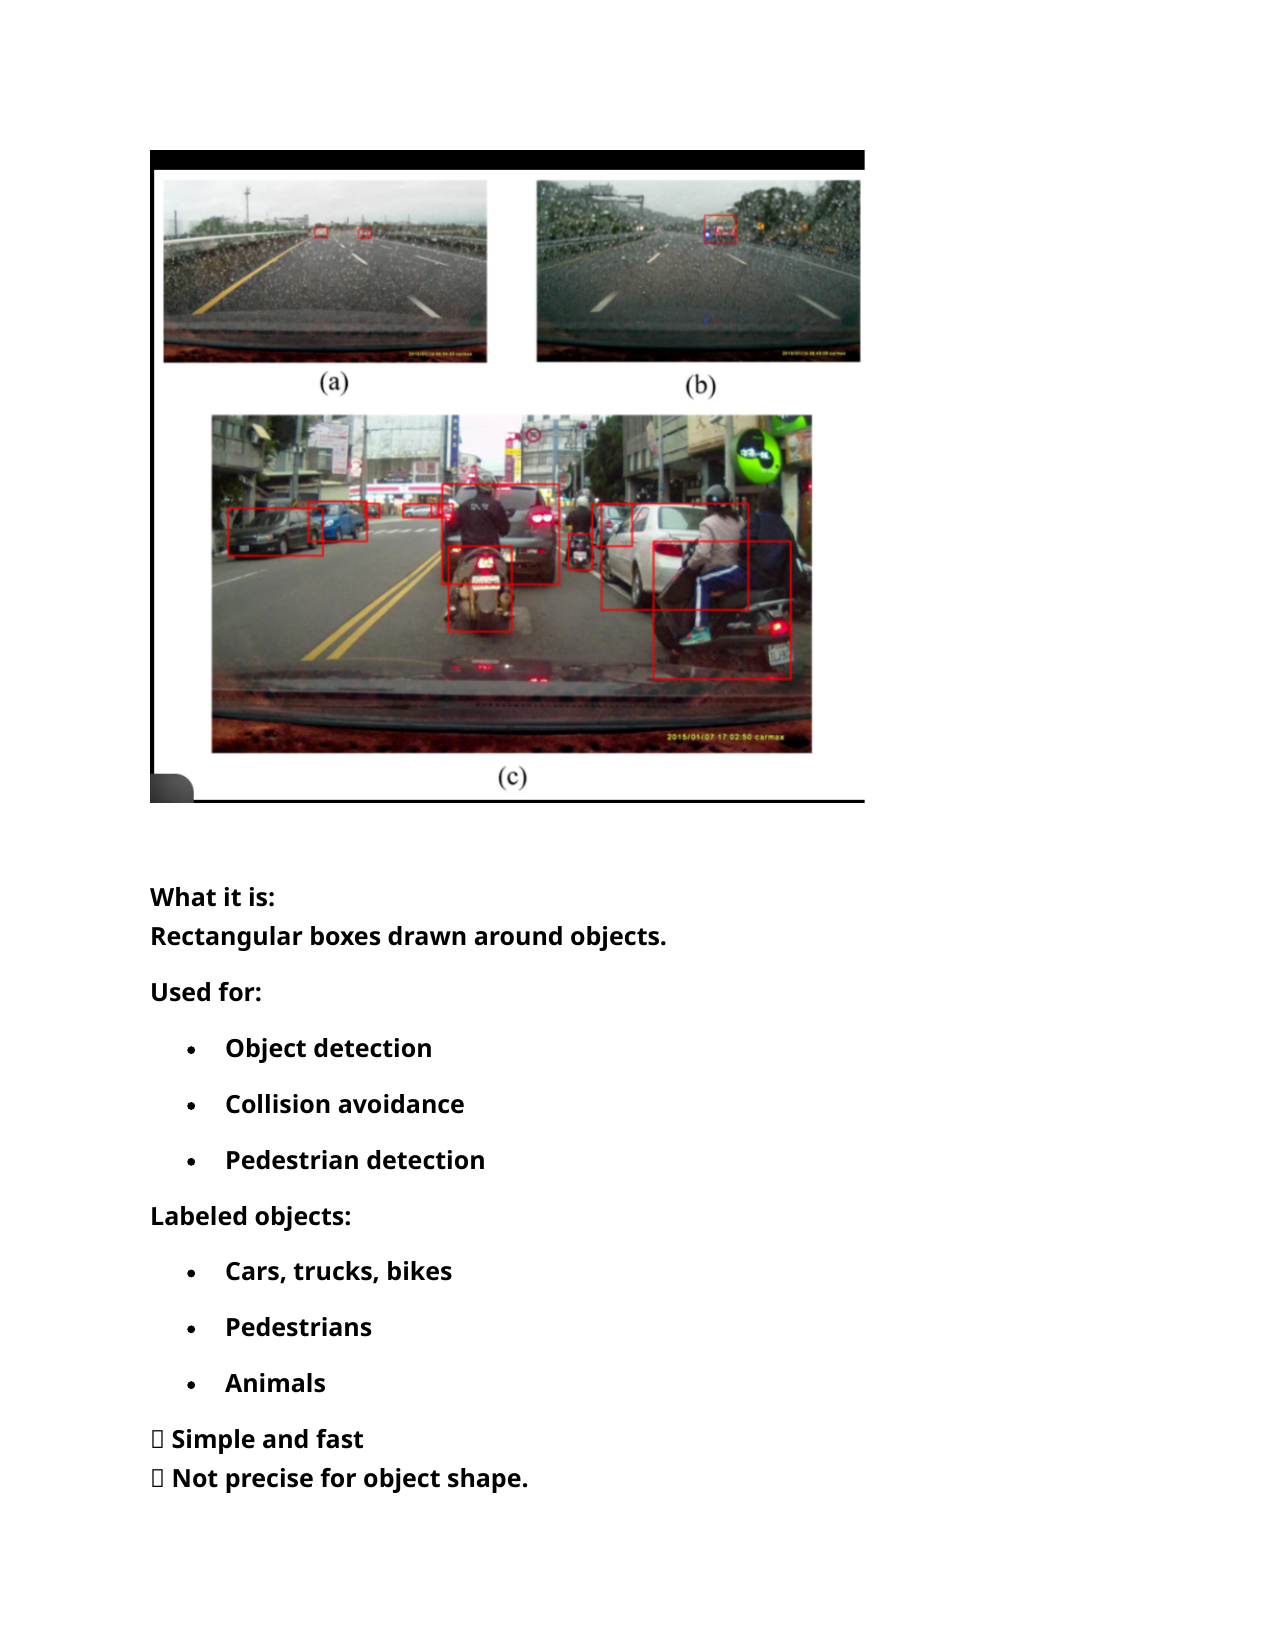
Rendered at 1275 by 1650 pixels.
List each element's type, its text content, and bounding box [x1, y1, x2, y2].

list Collision avoidance [187, 1086, 1125, 1121]
list Cars, trucks, bikes [187, 1254, 1125, 1288]
text Used for: [150, 975, 1125, 1009]
list Animals [187, 1366, 1125, 1400]
list Pedestrians [187, 1310, 1125, 1344]
picture [150, 150, 865, 803]
text What it is: Rectangular boxes drawn around objects. [150, 880, 1125, 953]
text Labeled objects: [150, 1198, 1125, 1232]
list Pedestrian detection [187, 1142, 1125, 1176]
list Object detection [187, 1031, 1125, 1065]
text ✅ Simple and fast ❌ Not precise for object shape. [150, 1421, 1125, 1495]
